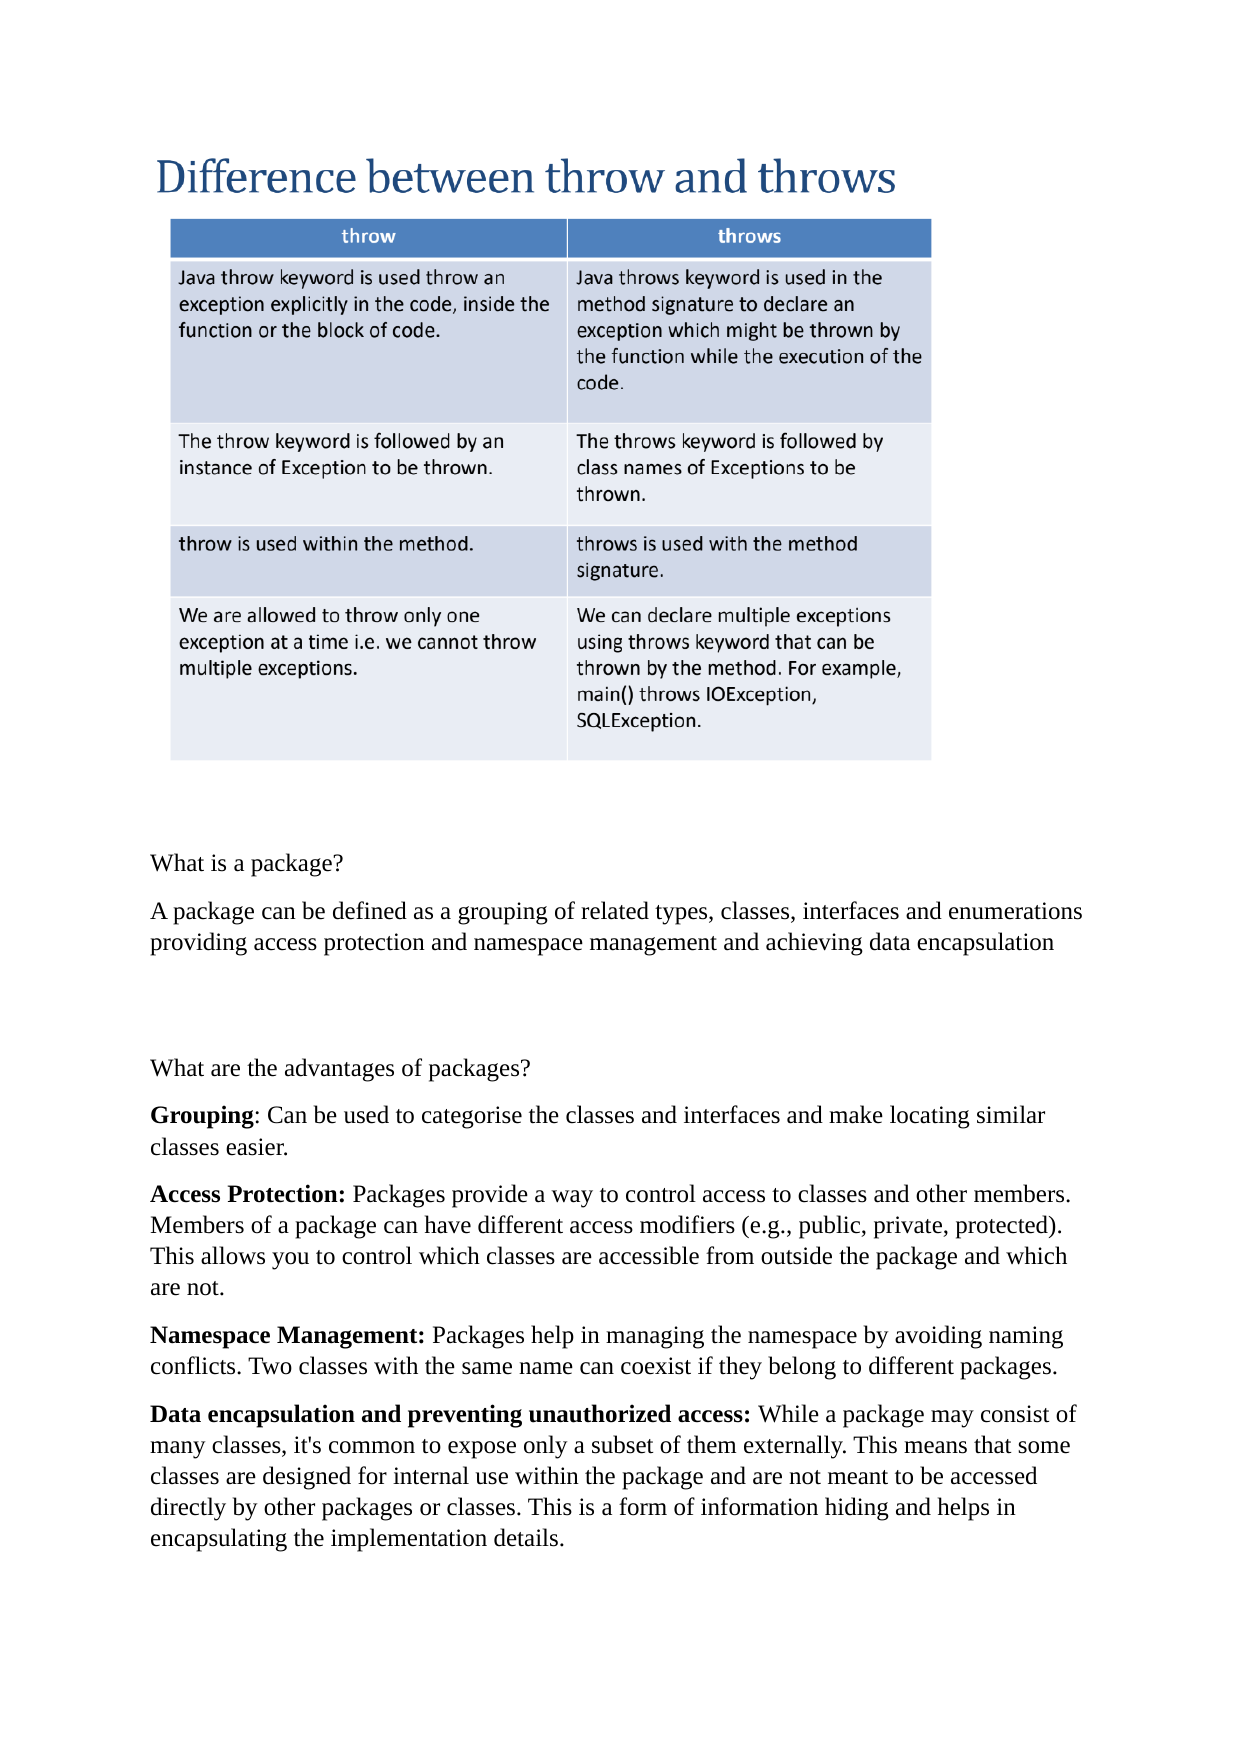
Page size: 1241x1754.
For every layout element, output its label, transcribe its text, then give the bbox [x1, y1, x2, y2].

text Data encapsulation and preventing unauthorized access: While a package may consist of many classes, it's common to expose only a subset of them externally. This means that some classes are designed for internal use within the package and are not meant to be accessed directly by other packages or classes. This is a form of information hiding and helps in encapsulating the implementation details. [150, 1399, 1090, 1552]
picture [150, 150, 947, 769]
text What is a package? [150, 848, 1090, 877]
text Namespace Management: Packages help in managing the namespace by avoiding naming conflicts. Two classes with the same name can coexist if they belong to different packages. [150, 1320, 1090, 1380]
text What are the advantages of packages? [150, 1053, 1090, 1082]
text A package can be defined as a grouping of related types, classes, interfaces and enumerations providing access protection and namespace management and achieving data encapsulation [150, 896, 1090, 986]
text Grouping: Can be used to categorise the classes and interfaces and make locating similar classes easier. [150, 1101, 1090, 1160]
text Access Protection: Packages provide a way to control access to classes and other members. Members of a package can have different access modifiers (e.g., public, private, protected). This allows you to control which classes are accessible from outside the package and which are not. [150, 1179, 1090, 1301]
